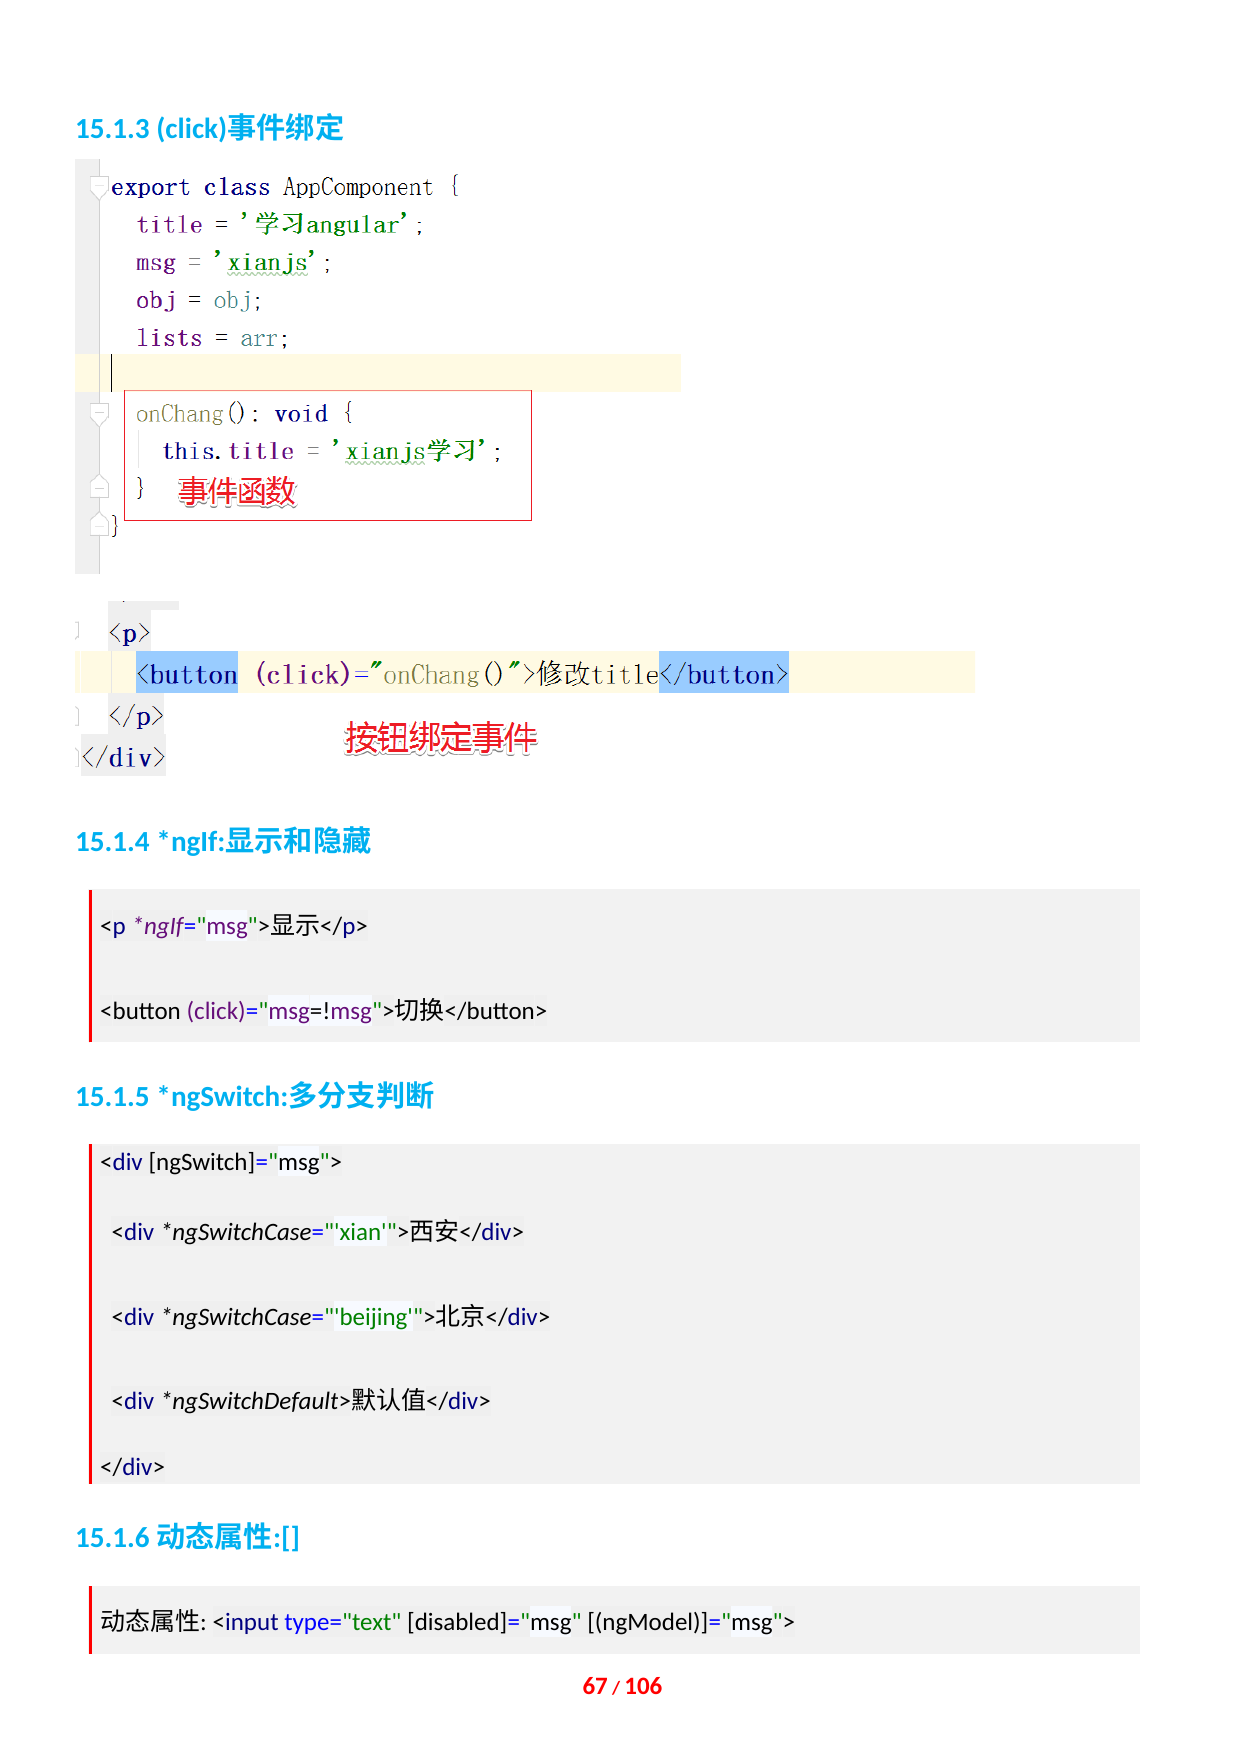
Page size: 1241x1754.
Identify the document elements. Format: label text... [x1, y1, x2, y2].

picture [75, 159, 681, 574]
subtitle *ngSwitch:多分支判断 [75, 1059, 1165, 1127]
text <div *ngSwitchCase="'beijing'">北京</div> [92, 1280, 1140, 1348]
text <div [ngSwitch]="msg"> [92, 1144, 1140, 1178]
picture [75, 601, 976, 790]
text <button (click)="msg=!msg">切换</button> [92, 974, 1140, 1042]
text <div *ngSwitchDefault>默认值</div> [92, 1365, 1140, 1433]
text <div *ngSwitchCase="'xian'">西安</div> [92, 1195, 1140, 1263]
subtitle *ngIf:显示和隐藏 [75, 805, 1165, 873]
text <p *ngIf="msg">显示</p> [88, 889, 1140, 957]
text </div> [92, 1450, 1140, 1484]
text 动态属性: <input type="text" [disabled]="msg" [(ngModel)]="msg"> [92, 1586, 1140, 1654]
subtitle (click)事件绑定 [75, 92, 1165, 159]
subtitle 动态属性:[] [75, 1501, 1165, 1569]
